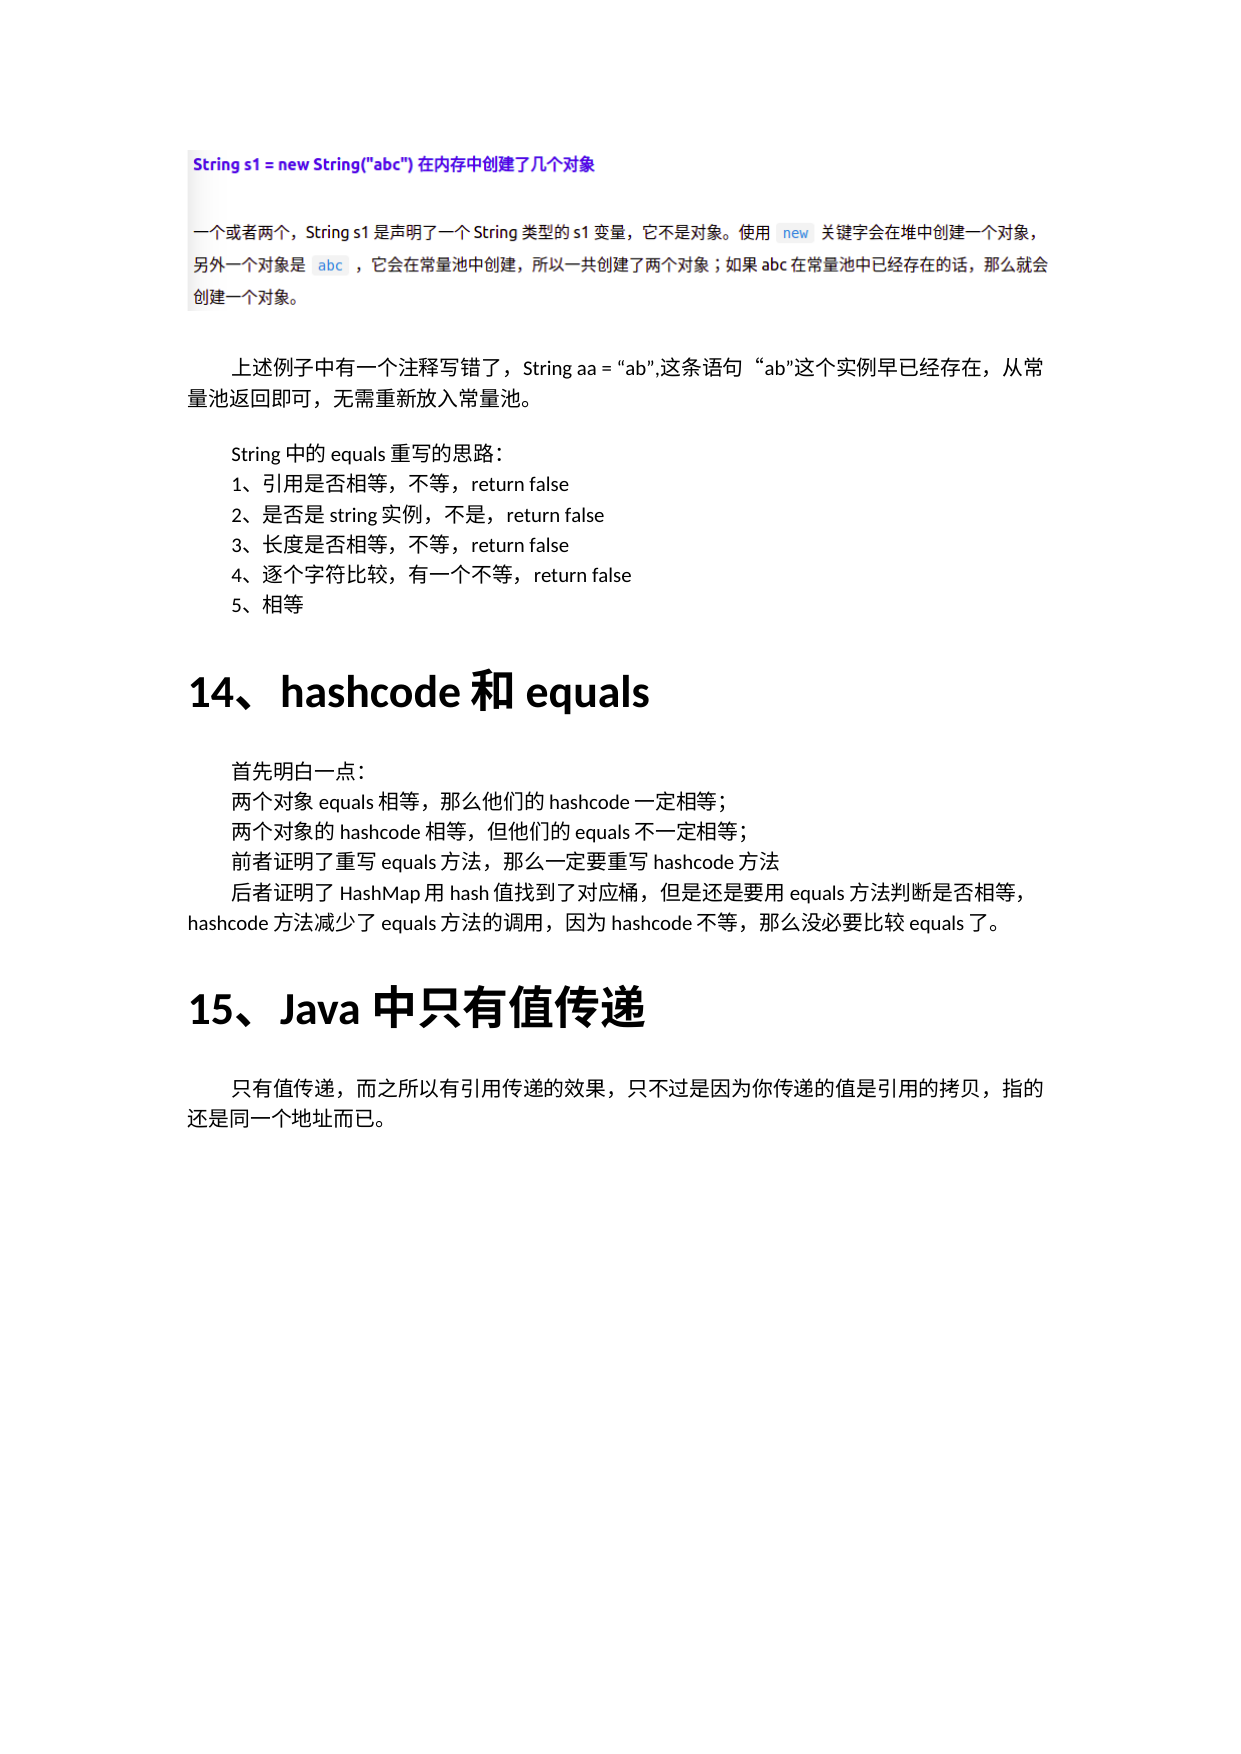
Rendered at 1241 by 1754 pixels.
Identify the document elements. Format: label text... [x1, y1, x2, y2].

text 只有值传递，而之所以有引用传递的效果，只不过是因为你传递的值是引用的拷贝，指的还是同一个地址而已。 [187, 1072, 1053, 1133]
text String中的equals重写的思路： [187, 437, 1053, 468]
list 长度是否相等，不等，return false [187, 528, 1053, 558]
list 是否是string实例，不是，return false [187, 498, 1053, 528]
subtitle Java 中只有值传递 [187, 972, 1053, 1038]
text 两个对象equals相等，那么他们的hashcode一定相等； [187, 785, 1053, 815]
text 两个对象的hashcode相等，但他们的equals不一定相等； [187, 815, 1053, 846]
text 前者证明了重写equals方法，那么一定要重写hashcode方法 [187, 846, 1053, 876]
list 相等 [187, 588, 1053, 619]
text 后者证明了HashMap用hash值找到了对应桶，但是还是要用equals方法判断是否相等，hashcode方法减少了equals方法的调用，因为hashcode不等，那么没必要比较equals了。 [187, 876, 1053, 936]
text 上述例子中有一个注释写错了，String aa = “ab”,这条语句“ab”这个实例早已经存在，从常量池返回即可，无需重新放入常量池。 [187, 352, 1053, 412]
list 引用是否相等，不等，return false [187, 468, 1053, 498]
subtitle hashcode和equals [187, 654, 1053, 721]
text 首先明白一点： [187, 755, 1053, 785]
picture [187, 150, 1052, 311]
list 逐个字符比较，有一个不等，return false [187, 558, 1053, 588]
